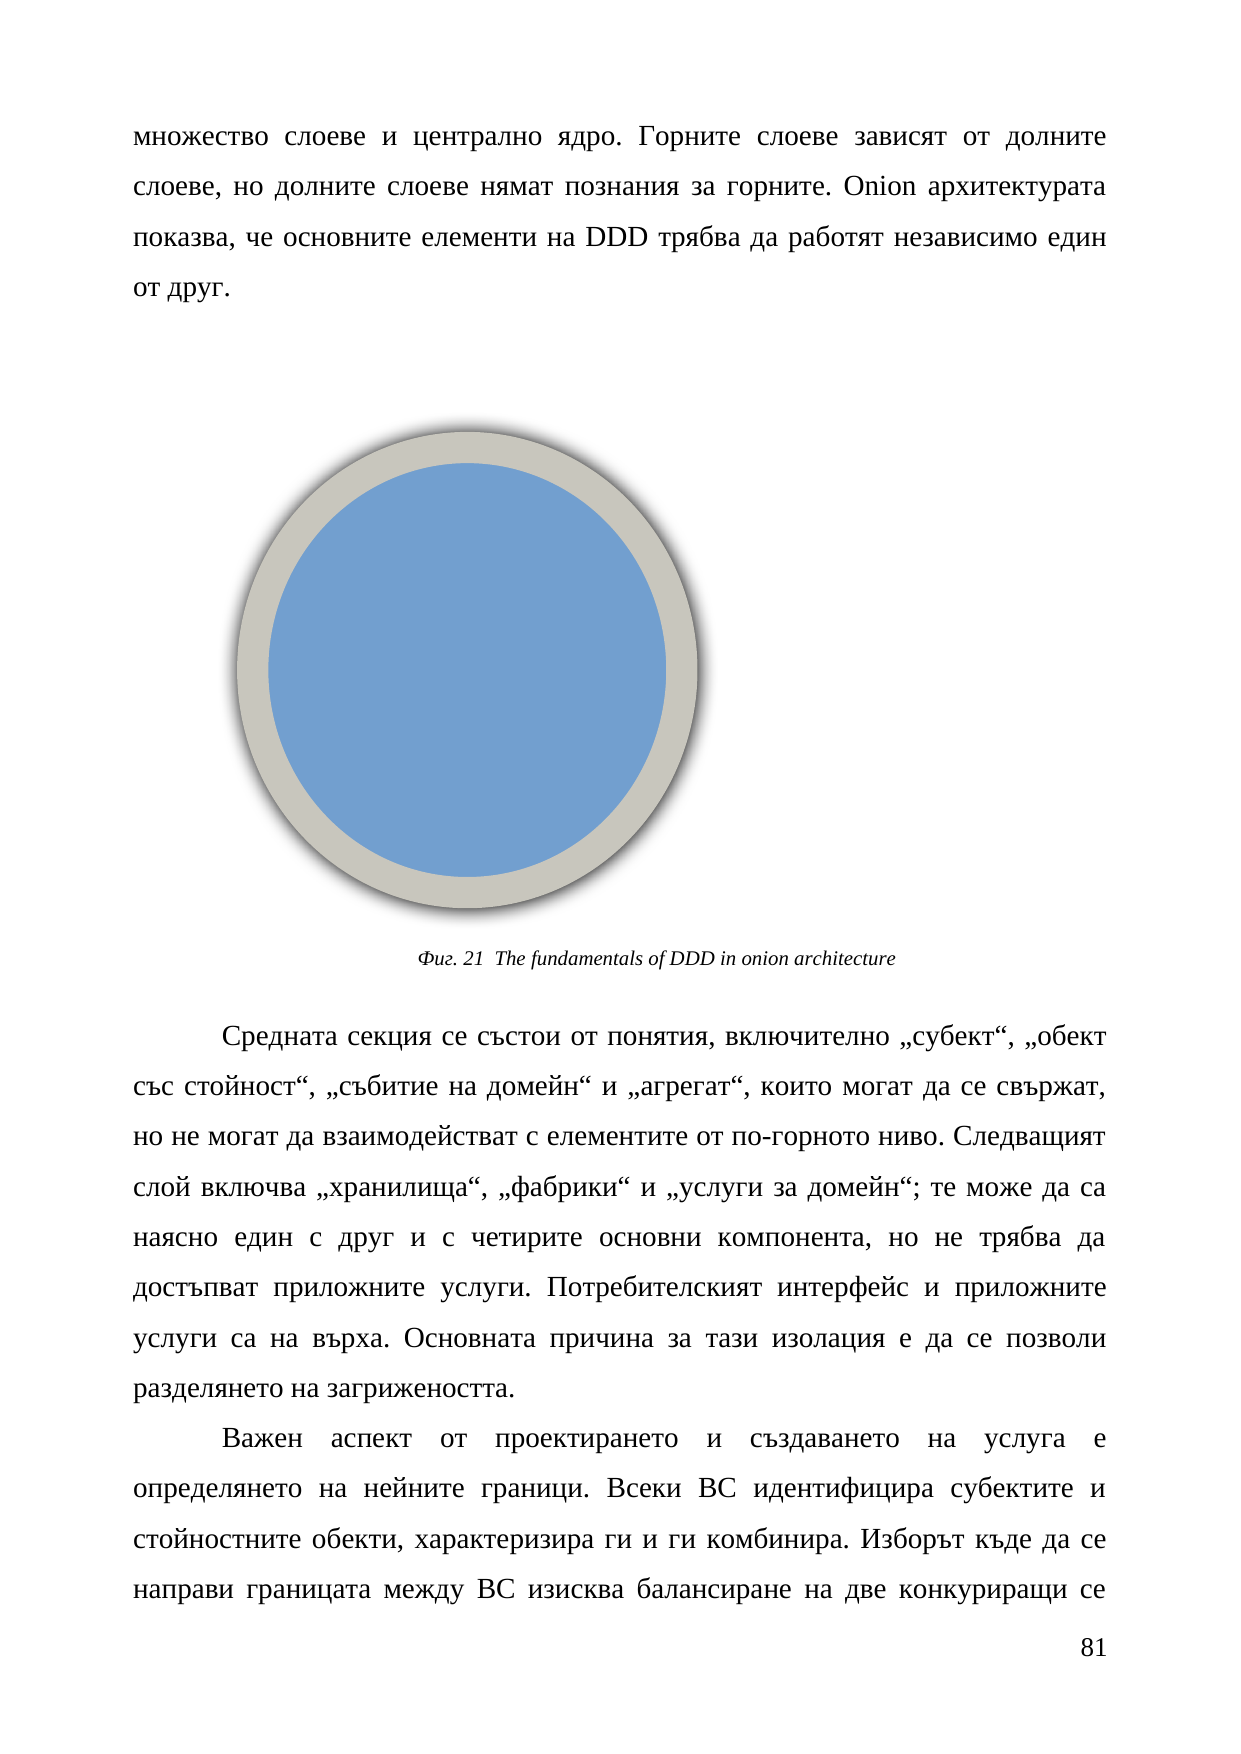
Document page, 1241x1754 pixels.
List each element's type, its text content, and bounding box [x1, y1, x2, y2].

text Средната секция се състои от понятия, включително „субект“, „обект със стойност“, „събитие на домейн“ и „агрегат“, които могат да се свържат, но не могат да взаимодействат с елементите от по-горното ниво. Следващият слой включва „хранилища“, „фабрики“ и „услуги за домейн“; те може да са наясно един с друг и с четирите основни компонента, но не трябва да достъпват приложните услуги. Потребителският интерфейс и приложните услуги са на върха. Основната причина за тази изолация е да се позволи разделянето на загрижеността. [133, 1018, 1107, 1403]
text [133, 1420, 1107, 1605]
text Фиг. 21 The fundamentals of DDD in onion architecture [133, 946, 1107, 970]
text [133, 118, 1107, 303]
